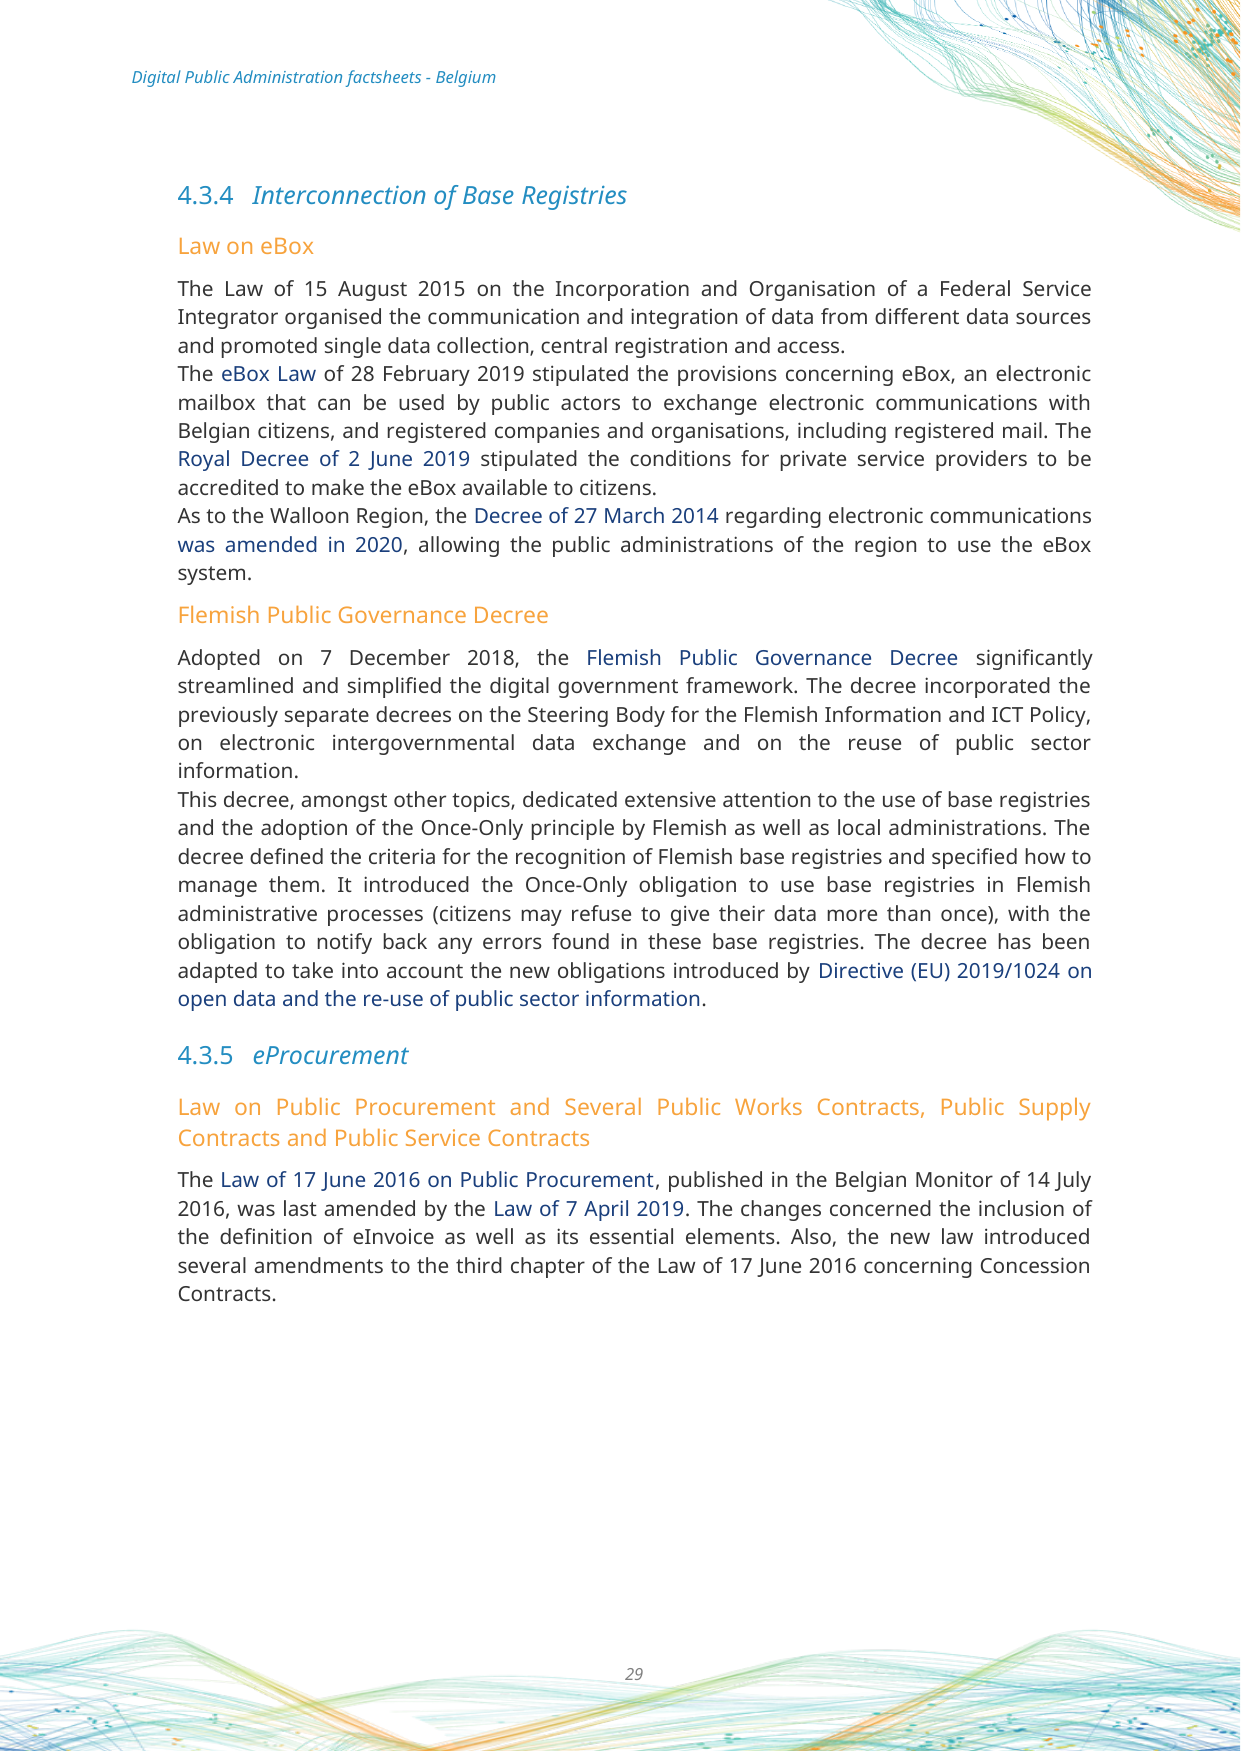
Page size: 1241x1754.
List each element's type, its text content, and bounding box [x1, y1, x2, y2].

subtitle Flemish Public Governance Decree [177, 599, 1092, 630]
picture [815, 0, 1241, 250]
text As to the Walloon Region, the Decree of 27 March 2014 regarding electronic communications was amended in 2020, allowing the public administrations of the region to use the eBox system. [177, 501, 1092, 587]
subtitle Law on Public Procurement and Several Public Works Contracts, Public Supply Contracts and Public Service Contracts [177, 1090, 1092, 1153]
subtitle Law on eBox [177, 230, 1092, 261]
text The Law of 17 June 2016 on Public Procurement, published in the Belgian Monitor of 14 July 2016, was last amended by the Law of 7 April 2019. The changes concerned the inclusion of the definition of eInvoice as well as its essential elements. Also, the new law introduced several amendments to the third chapter of the Law of 17 June 2016 concerning Concession Contracts. [177, 1165, 1092, 1308]
text The eBox Law of 28 February 2019 stipulated the provisions concerning eBox, an electronic mailbox that can be used by public actors to exchange electronic communications with Belgian citizens, and registered companies and organisations, including registered mail. The Royal Decree of 2 June 2019 stipulated the conditions for private service providers to be accredited to make the eBox available to citizens. [177, 359, 1092, 501]
text Adopted on 7 December 2018, the Flemish Public Governance Decree significantly streamlined and simplified the digital government framework. The decree incorporated the previously separate decrees on the Steering Body for the Flemish Information and ICT Policy, on electronic intergovernmental data exchange and on the reuse of public sector information. [177, 643, 1092, 785]
subtitle Interconnection of Base Registries [177, 177, 1092, 211]
picture [0, 1605, 1241, 1751]
text The Law of 15 August 2015 on the Incorporation and Organisation of a Federal Service Integrator organised the communication and integration of data from different data sources and promoted single data collection, central registration and access. [177, 274, 1092, 359]
subtitle eProcurement [177, 1038, 1092, 1072]
text This decree, amongst other topics, dedicated extensive attention to the use of base registries and the adoption of the Once-Only principle by Flemish as well as local administrations. The decree defined the criteria for the recognition of Flemish base registries and specified how to manage them. It introduced the Once-Only obligation to use base registries in Flemish administrative processes (citizens may refuse to give their data more than once), with the obligation to notify back any errors found in these base registries. The decree has been adapted to take into account the new obligations introduced by Directive (EU) 2019/1024 on open data and the re-use of public sector information. [177, 785, 1092, 1013]
